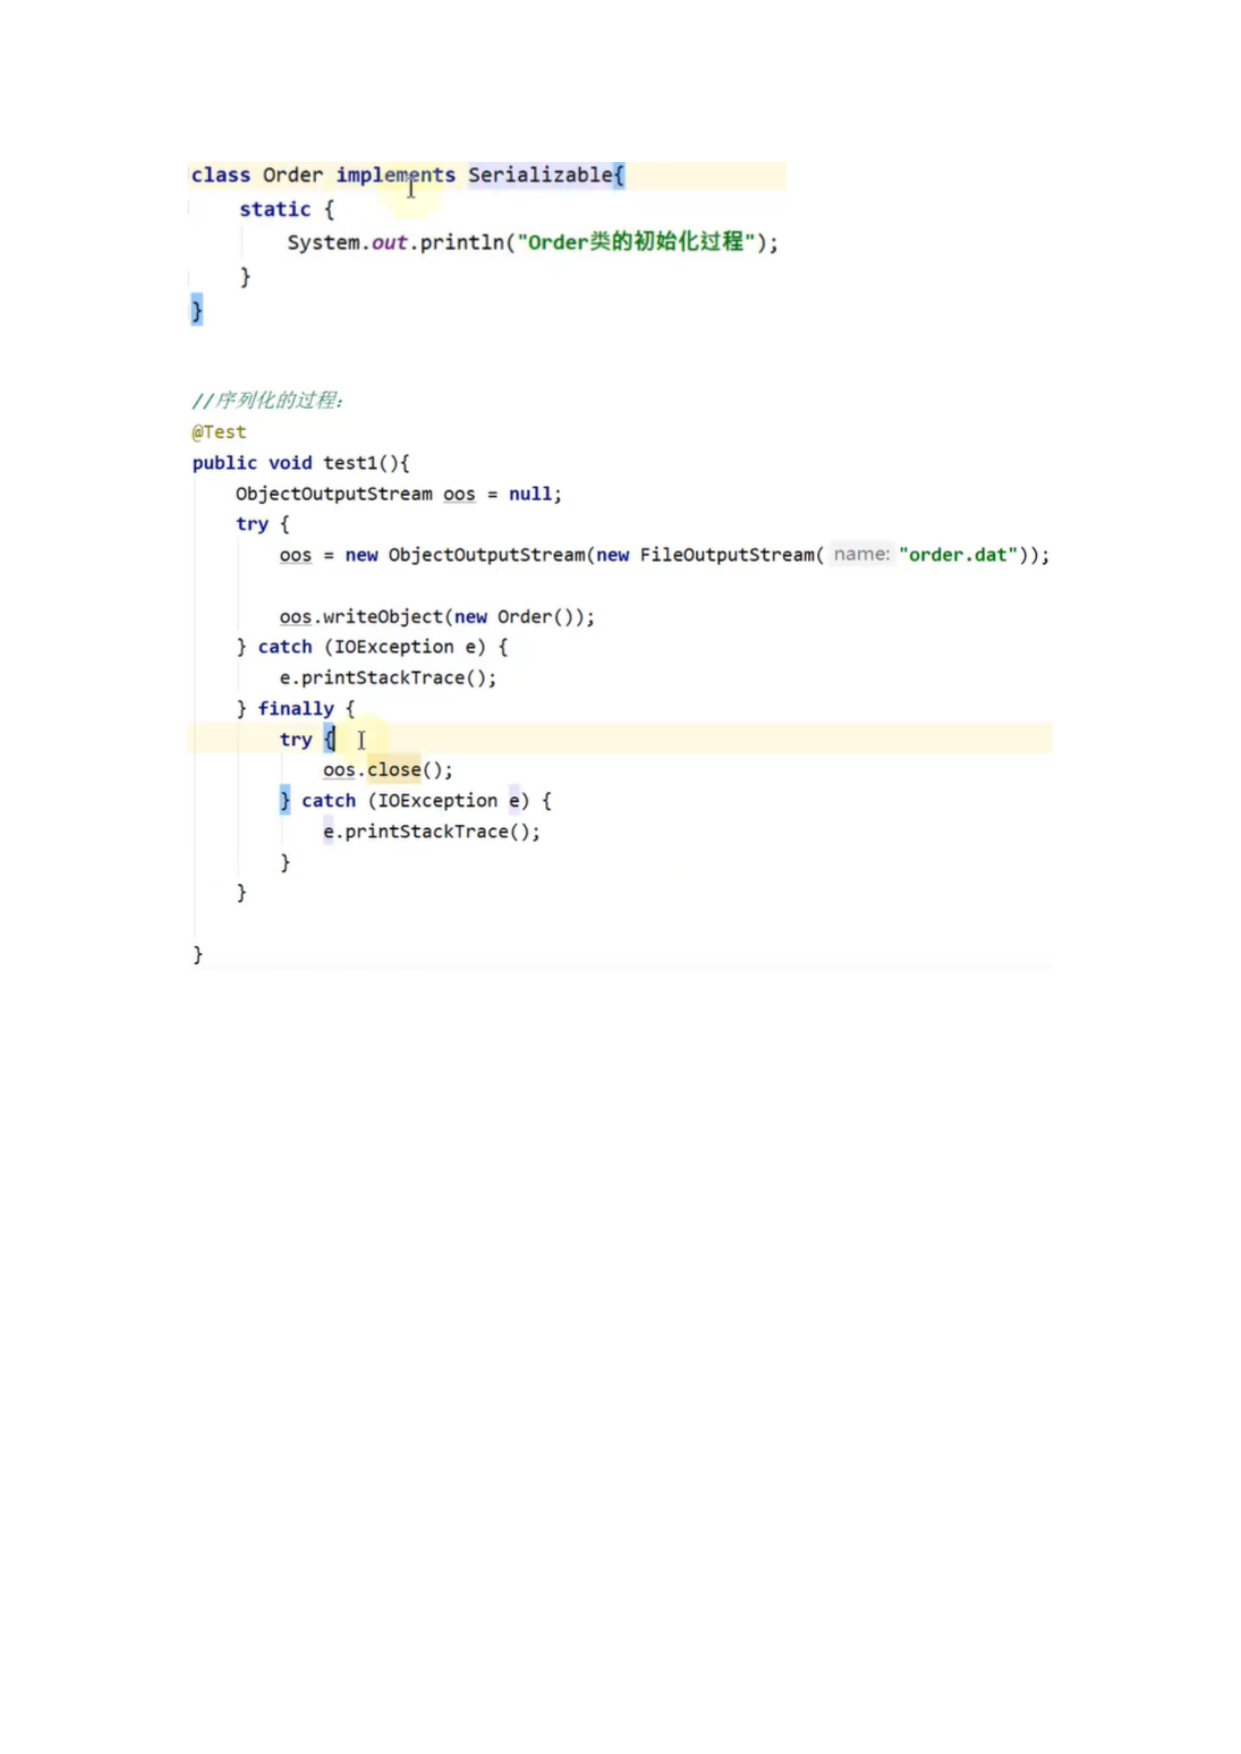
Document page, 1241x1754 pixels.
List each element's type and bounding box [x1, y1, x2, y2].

picture [187, 386, 1053, 970]
picture [187, 162, 787, 328]
